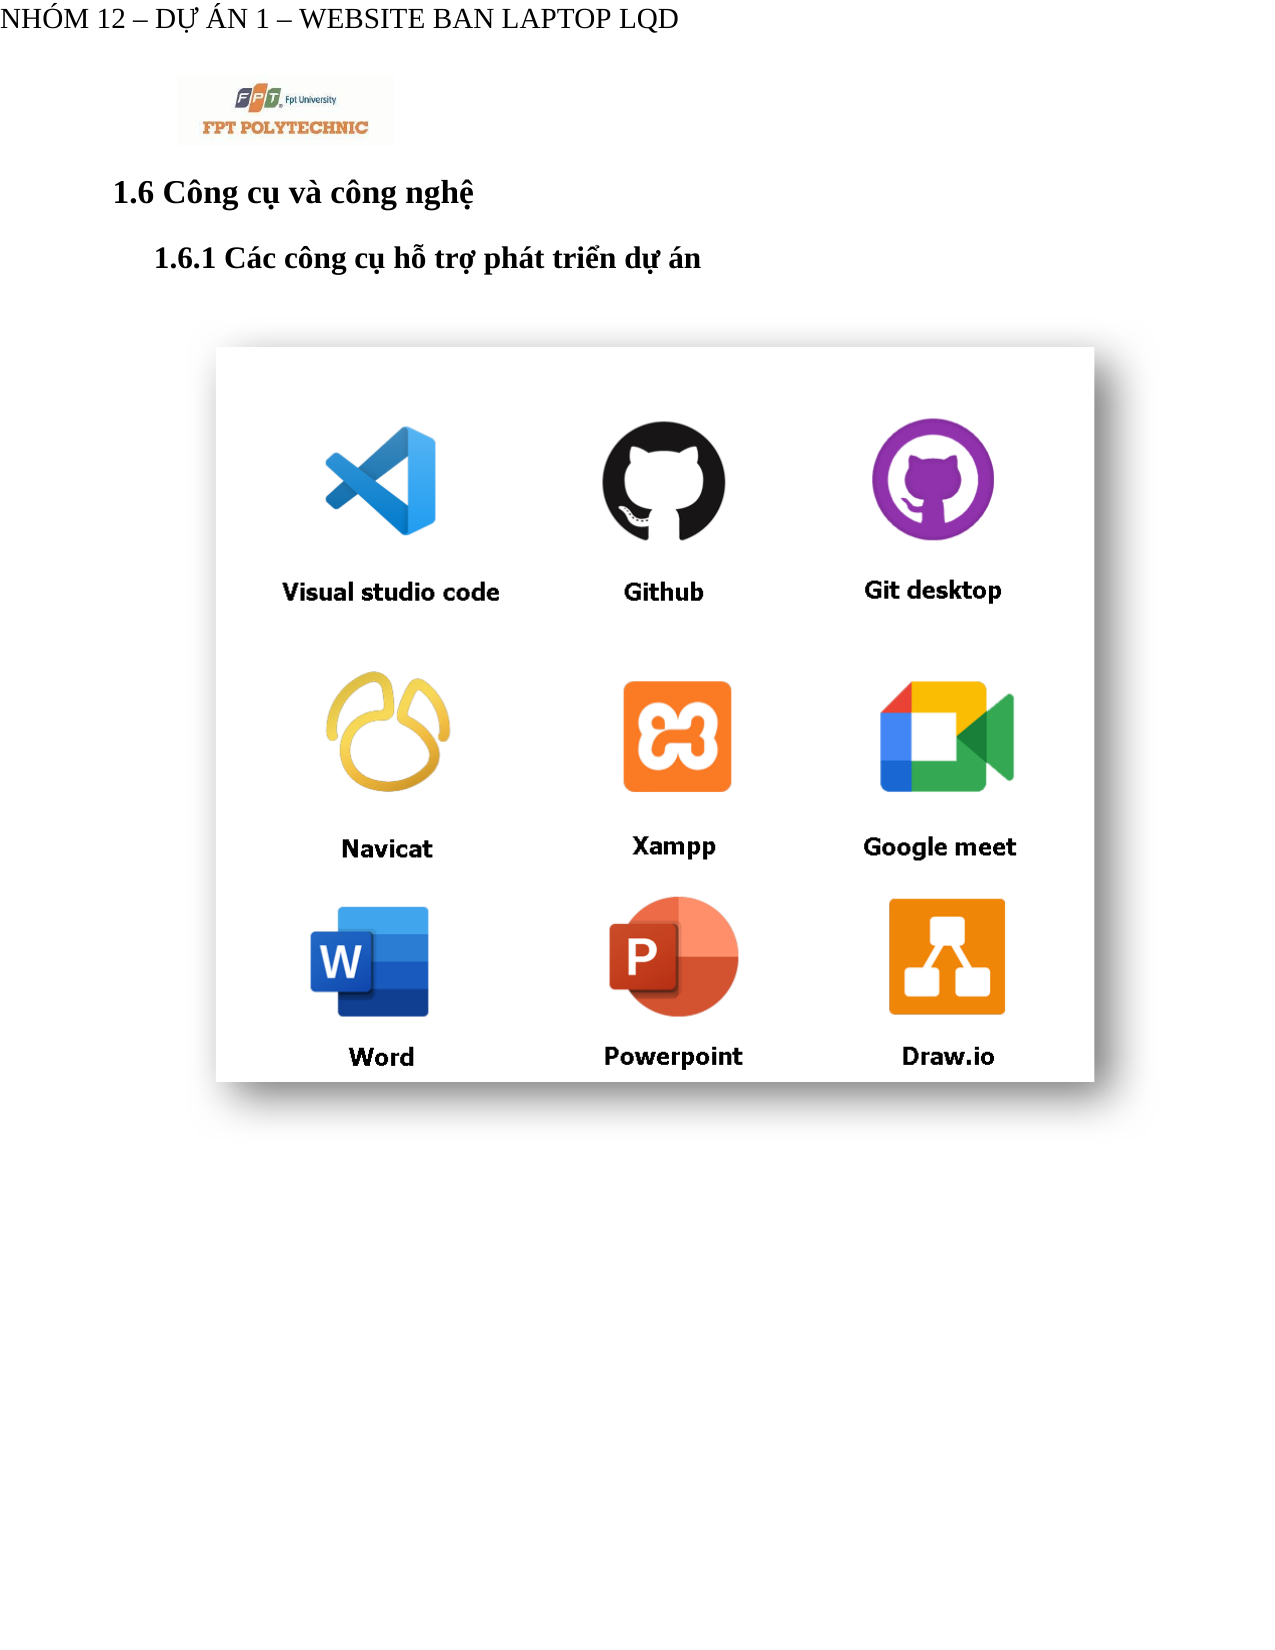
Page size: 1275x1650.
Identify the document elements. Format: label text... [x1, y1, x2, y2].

picture [177, 75, 395, 146]
subtitle 1.6 Công cụ và công nghệ [112, 173, 1198, 211]
picture [215, 347, 1095, 1082]
subtitle 1.6.1 Các công cụ hỗ trợ phát triển dự án [154, 239, 1198, 275]
